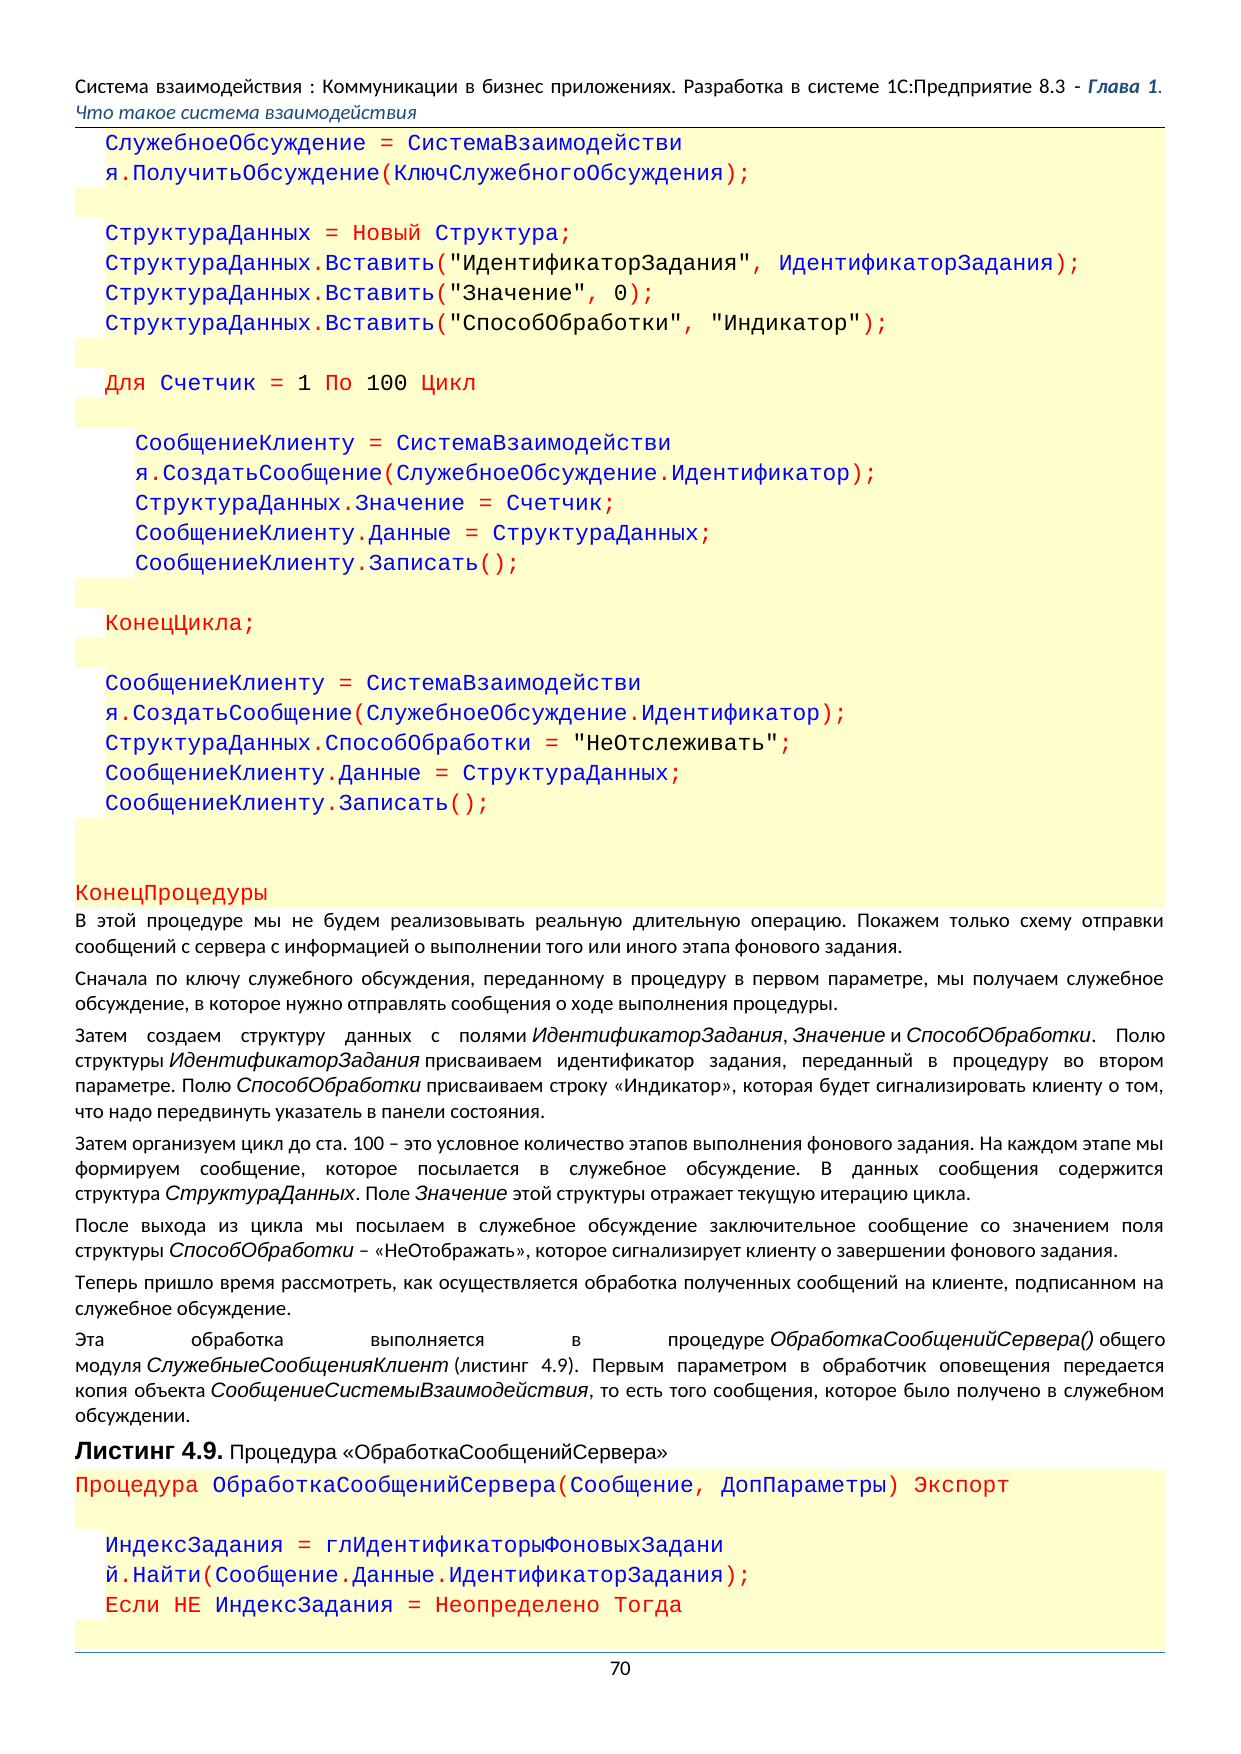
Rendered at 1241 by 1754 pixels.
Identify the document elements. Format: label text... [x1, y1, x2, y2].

text СообщениеКлиенту.Записать(); [135, 548, 1165, 578]
text СлужебноеОбсуждение = СистемаВзаимодействия.ПолучитьОбсуждение(КлючСлужебногоОбсуждения); [105, 128, 1165, 188]
text СообщениеКлиенту.Данные = СтруктураДанных; [135, 518, 1165, 548]
text После выхода из цикла мы посылаем в служебное обсуждение заключительное сообщение со значением поля структуры СпособОбработки – «НеОтображать», которое сигнализирует клиенту о завершении фонового задания. [75, 1212, 1165, 1263]
text СтруктураДанных = Новый Структура; [105, 218, 1165, 248]
text СообщениеКлиенту.Записать(); [105, 788, 1165, 818]
text Процедура ОбработкаСообщенийСервера(Сообщение, ДопПараметры) Экспорт [75, 1469, 1165, 1499]
text Теперь пришло время рассмотреть, как осуществляется обработка полученных сообщений на клиенте, подписанном на служебное обсуждение. [75, 1269, 1165, 1320]
text СообщениеКлиенту = СистемаВзаимодействия.СоздатьСообщение(СлужебноеОбсуждение.Идентификатор); [105, 668, 1165, 728]
text СтруктураДанных.Значение = Счетчик; [135, 488, 1165, 518]
text КонецЦикла; [105, 608, 1165, 638]
text Эта обработка выполняется в процедуре ОбработкаСообщенийСервера() общего модуля СлужебныеСообщенияКлиент (листинг 4.9). Первым параметром в обработчик оповещения передается копия объекта СообщениеСистемыВзаимодействия, то есть того сообщения, которое было получено в служебном обсуждении. [75, 1326, 1165, 1428]
text Затем организуем цикл до ста. 100 – это условное количество этапов выполнения фонового задания. На каждом этапе мы формируем сообщение, которое посылается в служебное обсуждение. В данных сообщения содержится структура СтруктураДанных. Поле Значение этой структуры отражает текущую итерацию цикла. [75, 1130, 1165, 1206]
text Затем создаем структуру данных с полями ИдентификаторЗадания, Значение и СпособОбработки. Полю структуры ИдентификаторЗадания присваиваем идентификатор задания, переданный в процедуру во втором параметре. Полю СпособОбработки присваиваем строку «Индикатор», которая будет сигнализировать клиенту о том, что надо передвинуть указатель в панели состояния. [75, 1022, 1165, 1123]
list Листинг 4.9. Процедура «ОбработкаСообщенийСервера» [75, 1434, 1165, 1464]
text СтруктураДанных.Вставить("СпособОбработки", "Индикатор"); [105, 308, 1165, 338]
text В этой процедуре мы не будем реализовывать реальную длительную операцию. Покажем только схему отправки сообщений с сервера с информацией о выполнении того или иного этапа фонового задания. [75, 908, 1165, 958]
text СтруктураДанных.Вставить("Значение", 0); [105, 278, 1165, 308]
text СообщениеКлиенту = СистемаВзаимодействия.СоздатьСообщение(СлужебноеОбсуждение.Идентификатор); [135, 428, 1165, 488]
text Сначала по ключу служебного обсуждения, переданному в процедуру в первом параметре, мы получаем служебное обсуждение, в которое нужно отправлять сообщения о ходе выполнения процедуры. [75, 965, 1165, 1016]
text Если НЕ ИндексЗадания = Неопределено Тогда [105, 1589, 1165, 1619]
text КонецПроцедуры [75, 878, 1165, 908]
text СтруктураДанных.СпособОбработки = "НеОтслеживать"; [105, 728, 1165, 758]
text ИндексЗадания = глИдентификаторыФоновыхЗаданий.Найти(Сообщение.Данные.ИдентификаторЗадания); [105, 1529, 1165, 1589]
text СообщениеКлиенту.Данные = СтруктураДанных; [105, 758, 1165, 788]
text СтруктураДанных.Вставить("ИдентификаторЗадания", ИдентификаторЗадания); [105, 248, 1165, 278]
text Для Счетчик = 1 По 100 Цикл [105, 368, 1165, 398]
